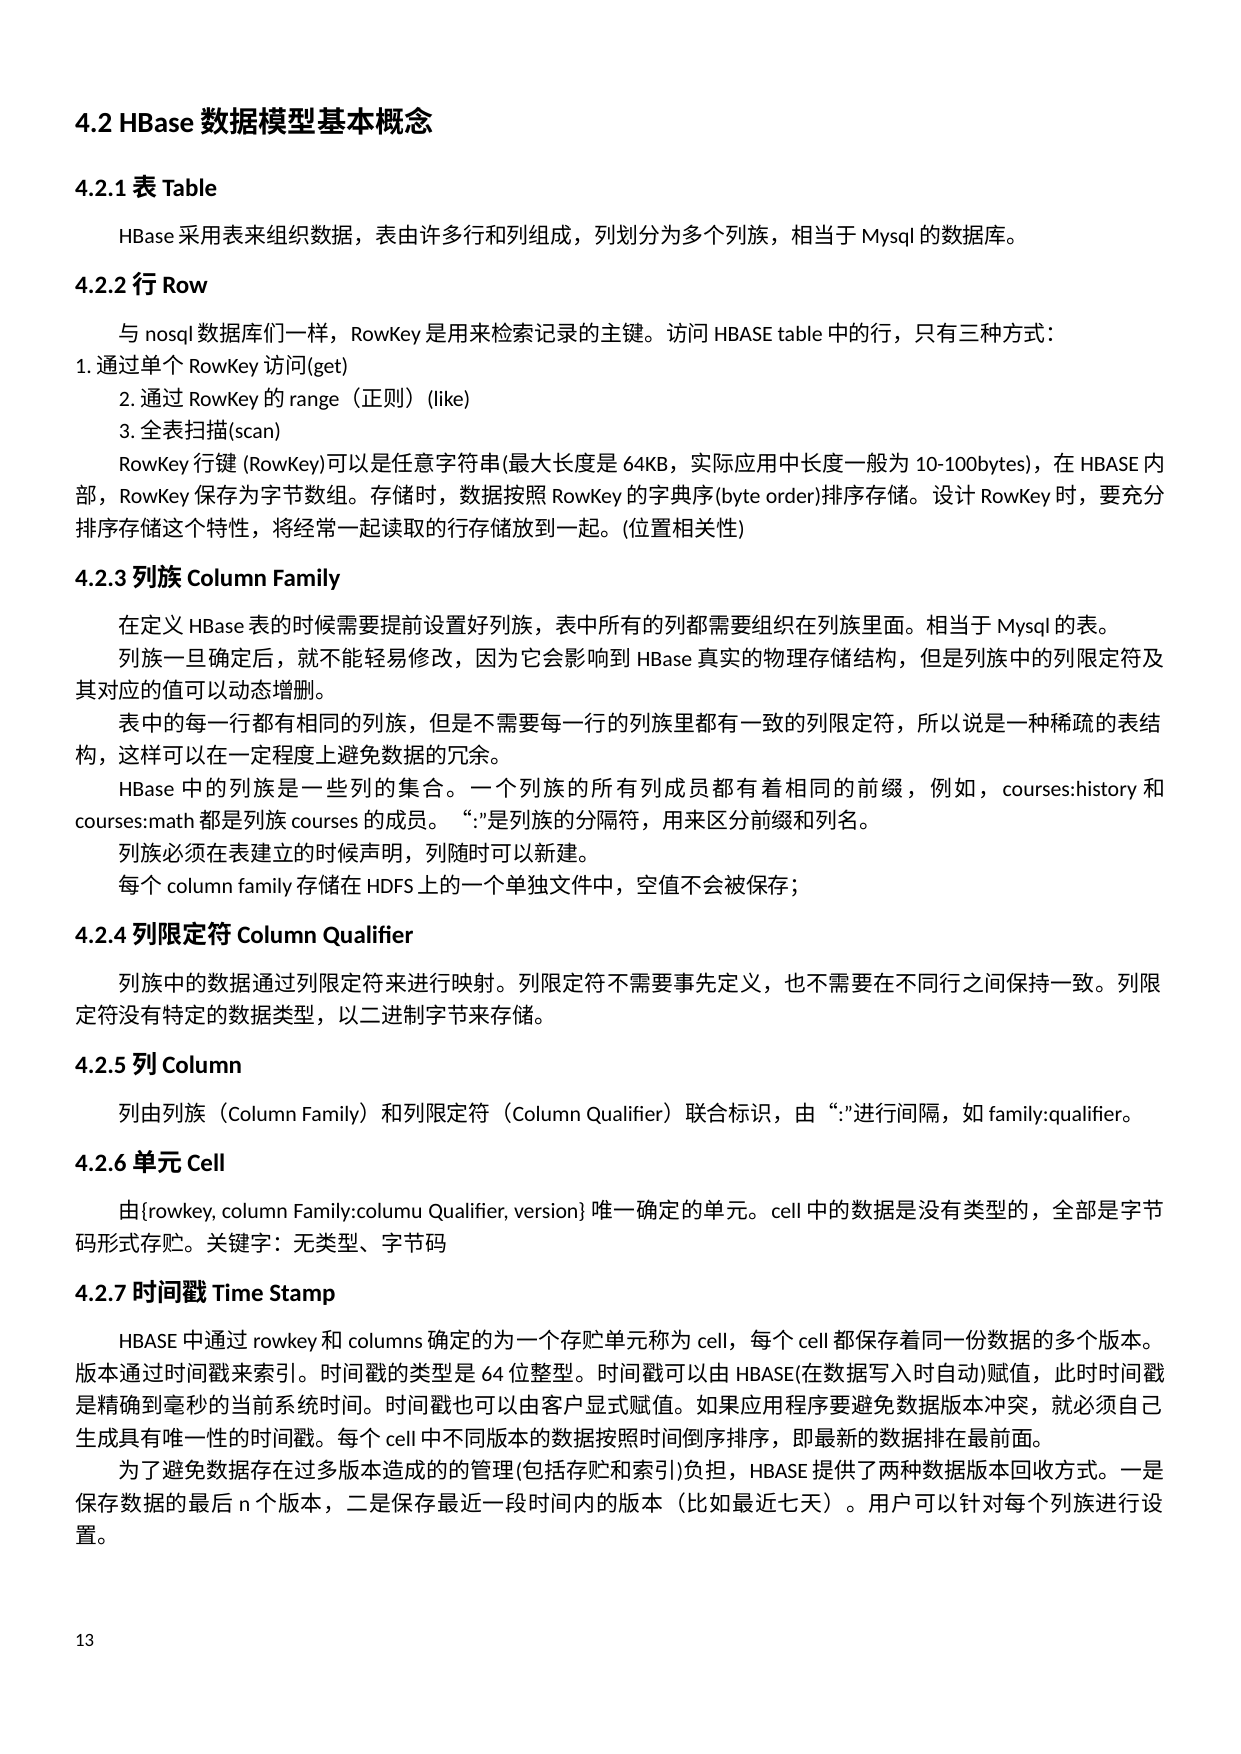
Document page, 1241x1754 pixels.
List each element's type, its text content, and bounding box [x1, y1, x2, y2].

list 列族中的数据通过列限定符来进行映射。列限定符不需要事先定义，也不需要在不同行之间保持一致。列限定符没有特定的数据类型，以二进制字节来存储。 [75, 965, 1165, 1030]
list HBase中的列族是一些列的集合。一个列族的所有列成员都有着相同的前缀，例如，courses:history和courses:math都是列族courses的成员。“:”是列族的分隔符，用来区分前缀和列名。 [75, 770, 1165, 835]
subtitle 4.2.3 列族Column Family [75, 543, 1165, 608]
subtitle 4.2 HBase数据模型基本概念 [75, 88, 1165, 153]
list 在定义HBase表的时候需要提前设置好列族，表中所有的列都需要组织在列族里面。相当于Mysql的表。 [75, 608, 1165, 640]
list 每个column family存储在HDFS上的一个单独文件中，空值不会被保存； [75, 868, 1165, 900]
list 由{rowkey, column Family:columu Qualifier, version} 唯一确定的单元。cell中的数据是没有类型的，全部是字节码形式存贮。关键字：无类型、字节码 [75, 1193, 1165, 1258]
list 与nosql数据库们一样，RowKey是用来检索记录的主键。访问HBASE table中的行，只有三种方式： [75, 315, 1165, 348]
subtitle 4.2.1 表Table [75, 153, 1165, 218]
list 通过RowKey的range（正则）(like) [75, 380, 1165, 413]
list 全表扫描(scan) [75, 413, 1165, 445]
subtitle 4.2.6 单元Cell [75, 1128, 1165, 1193]
list HBASE中通过rowkey和columns确定的为一个存贮单元称为cell，每个cell都保存着同一份数据的多个版本。版本通过时间戳来索引。时间戳的类型是64位整型。时间戳可以由HBASE(在数据写入时自动)赋值，此时时间戳是精确到毫秒的当前系统时间。时间戳也可以由客户显式赋值。如果应用程序要避免数据版本冲突，就必须自己生成具有唯一性的时间戳。每个cell中不同版本的数据按照时间倒序排序，即最新的数据排在最前面。 [75, 1323, 1165, 1453]
list 为了避免数据存在过多版本造成的的管理(包括存贮和索引)负担，HBASE提供了两种数据版本回收方式。一是保存数据的最后n个版本，二是保存最近一段时间内的版本（比如最近七天）。用户可以针对每个列族进行设置。 [75, 1453, 1165, 1550]
subtitle 4.2.5 列Column [75, 1030, 1165, 1095]
subtitle 4.2.2 行Row [75, 250, 1165, 315]
list HBase采用表来组织数据，表由许多行和列组成，列划分为多个列族，相当于Mysql的数据库。 [75, 218, 1165, 250]
list 表中的每一行都有相同的列族，但是不需要每一行的列族里都有一致的列限定符，所以说是一种稀疏的表结构，这样可以在一定程度上避免数据的冗余。 [75, 705, 1165, 770]
list 列族一旦确定后，就不能轻易修改，因为它会影响到HBase真实的物理存储结构，但是列族中的列限定符及其对应的值可以动态增删。 [75, 640, 1165, 705]
list 列由列族（Column Family）和列限定符（Column Qualifier）联合标识，由“:”进行间隔，如family:qualifier。 [75, 1095, 1165, 1128]
list RowKey行键 (RowKey)可以是任意字符串(最大长度是64KB，实际应用中长度一般为 10-100bytes)，在HBASE内部，RowKey保存为字节数组。存储时，数据按照RowKey的字典序(byte order)排序存储。设计RowKey时，要充分排序存储这个特性，将经常一起读取的行存储放到一起。(位置相关性) [75, 445, 1165, 543]
list 列族必须在表建立的时候声明，列随时可以新建。 [75, 835, 1165, 868]
list 通过单个RowKey访问(get) [75, 348, 1165, 380]
subtitle 4.2.7 时间戳Time Stamp [75, 1258, 1165, 1323]
subtitle 4.2.4 列限定符Column Qualifier [75, 900, 1165, 965]
